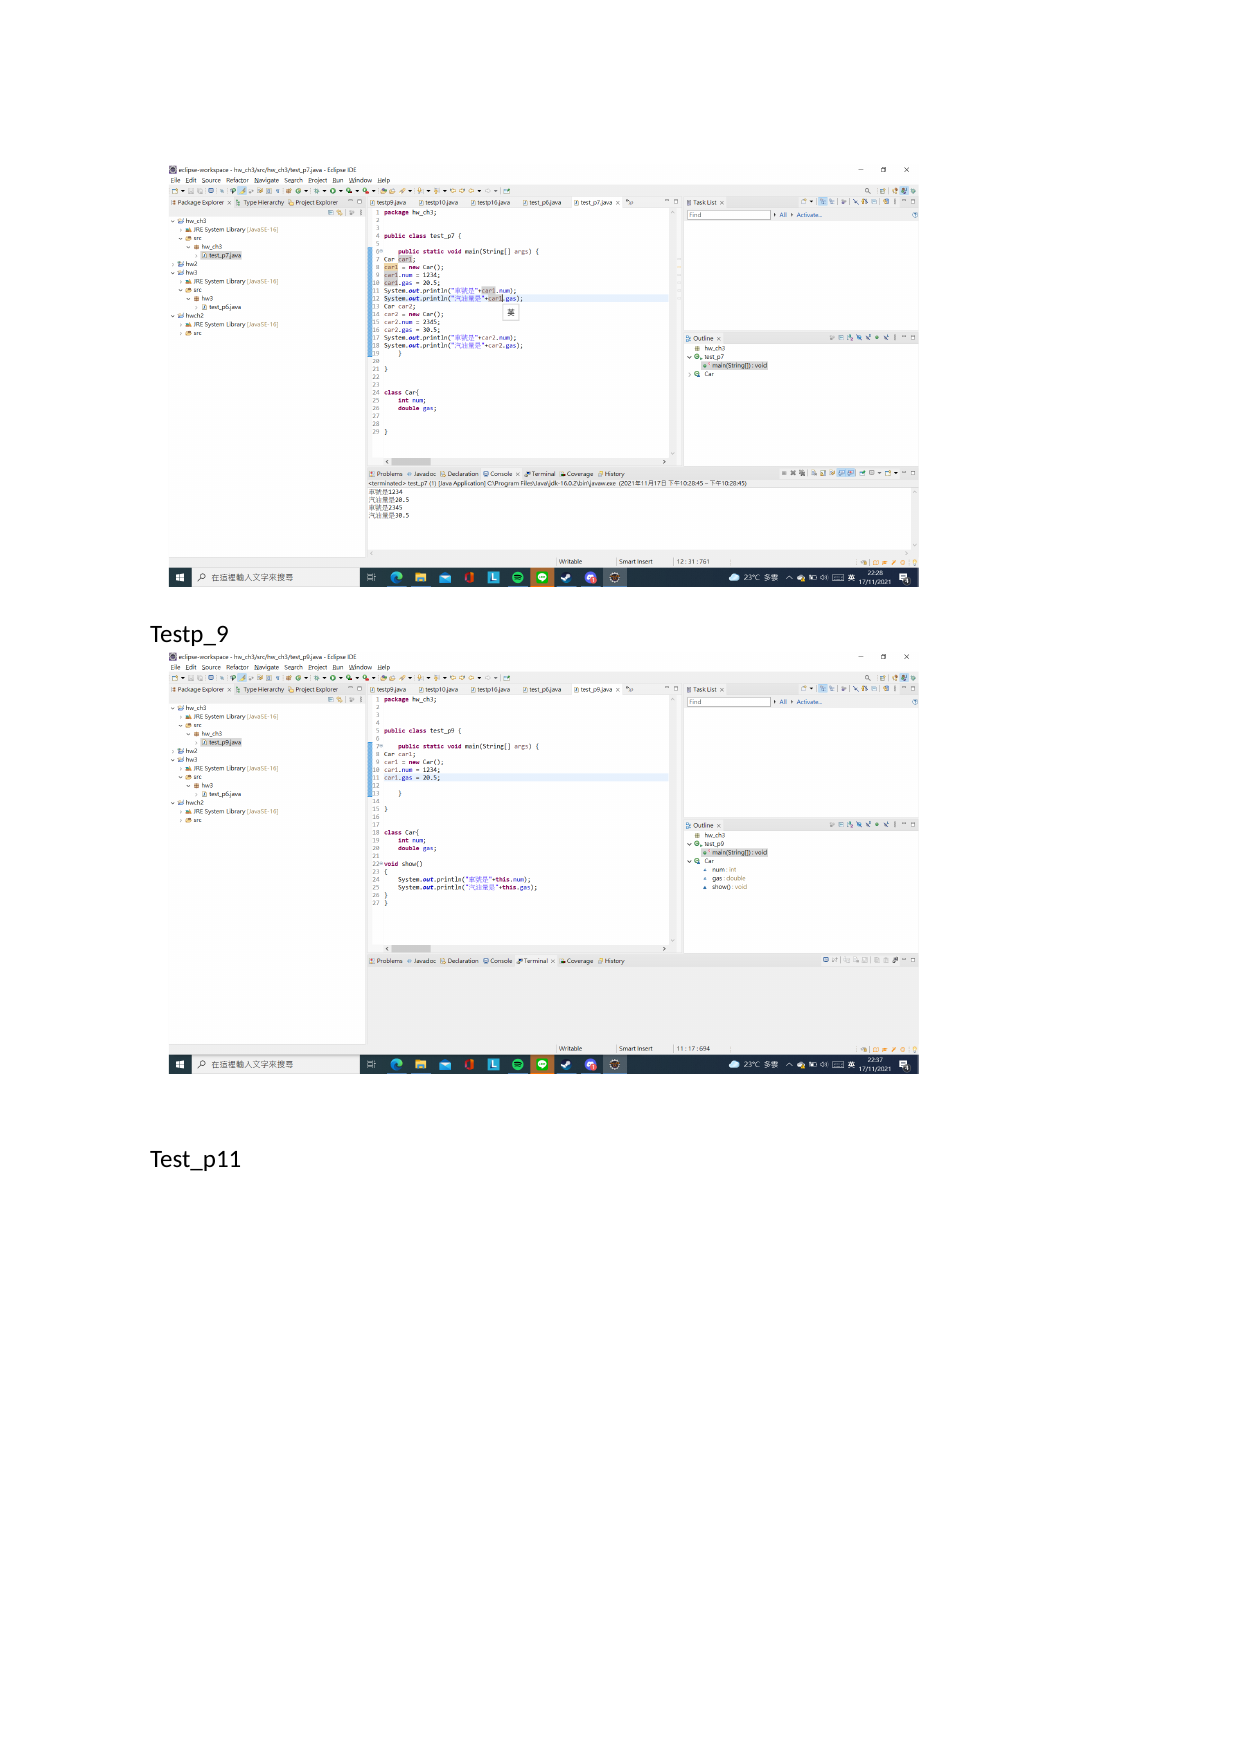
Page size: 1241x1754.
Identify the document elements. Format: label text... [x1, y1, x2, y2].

text Testp_9 [150, 614, 1090, 652]
text Test_p11 [150, 1139, 1090, 1177]
